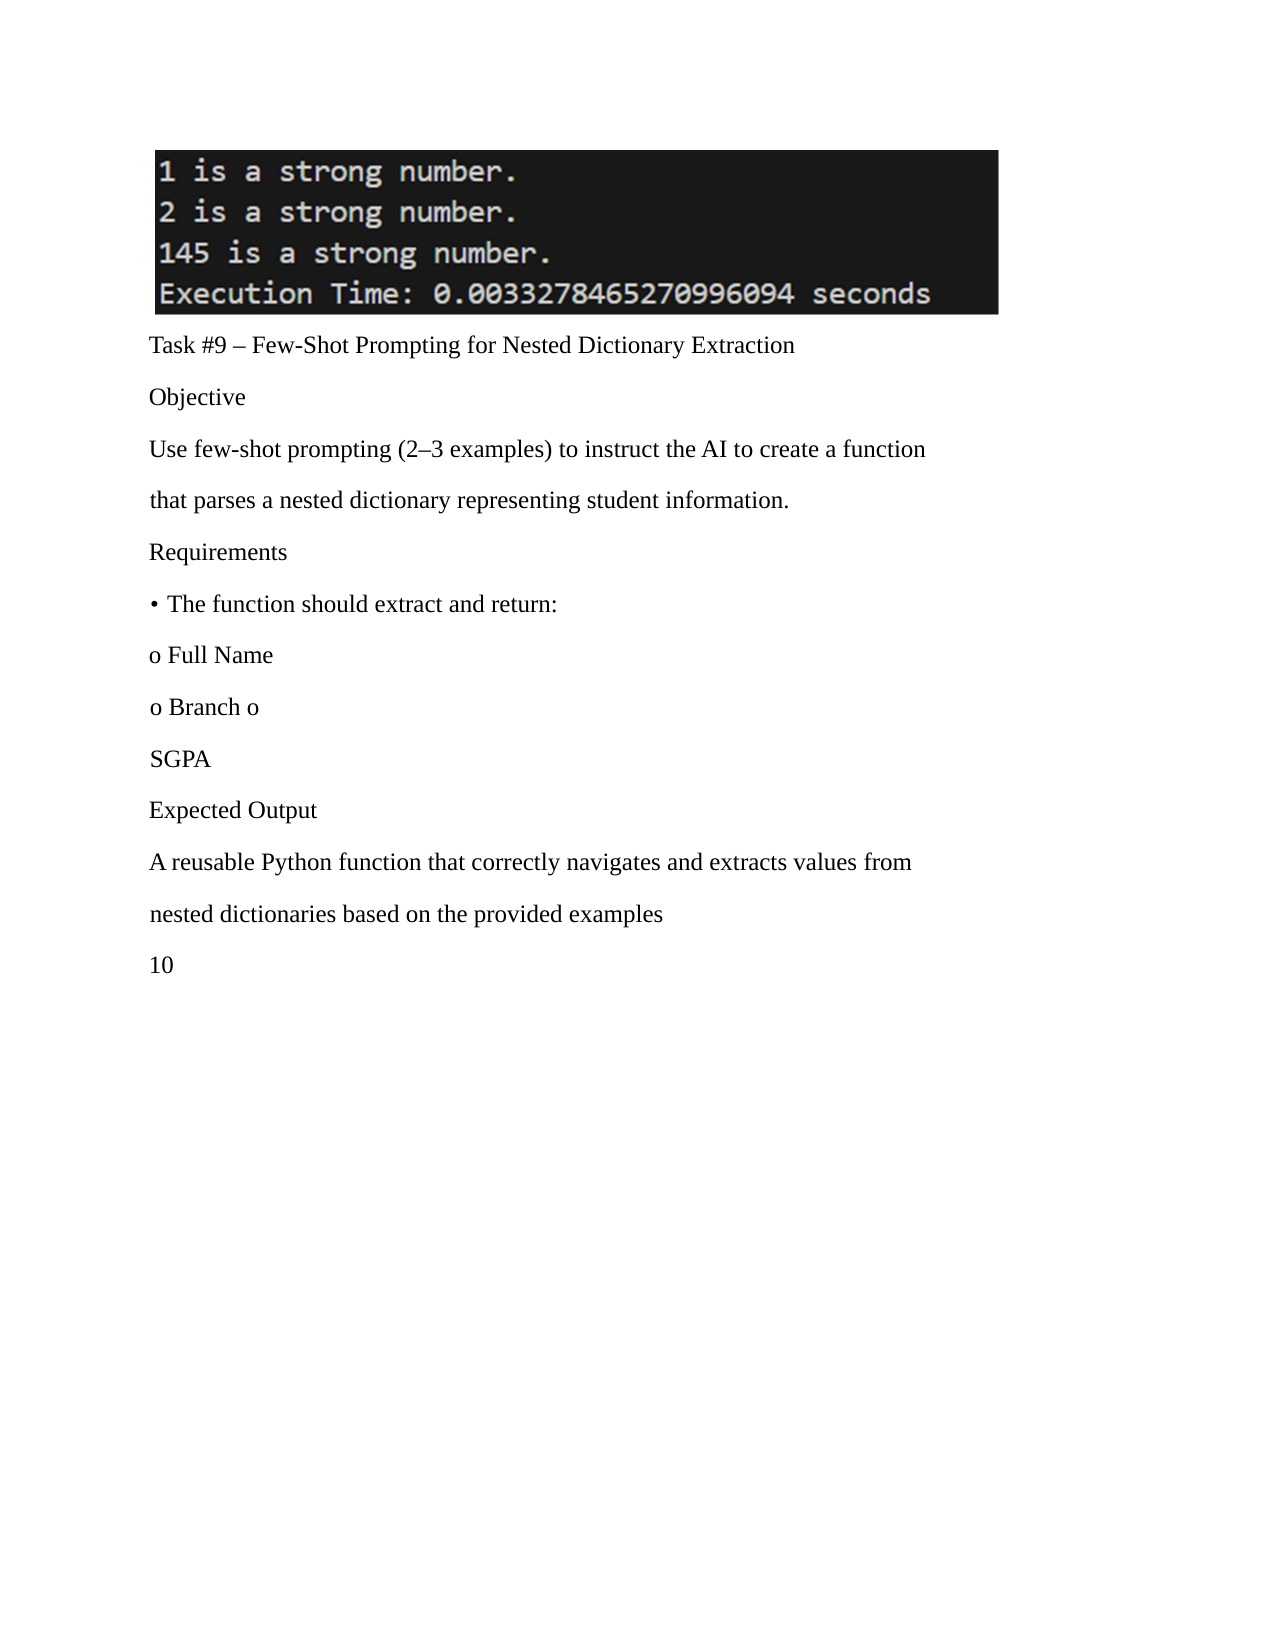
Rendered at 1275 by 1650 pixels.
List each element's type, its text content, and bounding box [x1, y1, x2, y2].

text Requirements [148, 537, 934, 566]
text o Full Name o Branch o SGPA [148, 640, 279, 772]
text A reusable Python function that correctly navigates and extracts values from nested dictionaries based on the provided examples [148, 847, 934, 927]
picture [154, 149, 999, 315]
text Objective [148, 382, 934, 411]
text 10 [148, 950, 934, 979]
text Use few-shot prompting (2–3 examples) to instruct the AI to create a function that parses a nested dictionary representing student information. [148, 434, 934, 514]
text Expected Output [148, 795, 934, 824]
text Task #9 – Few-Shot Prompting for Nested Dictionary Extraction [148, 330, 934, 359]
list The function should extract and return: [150, 589, 934, 617]
